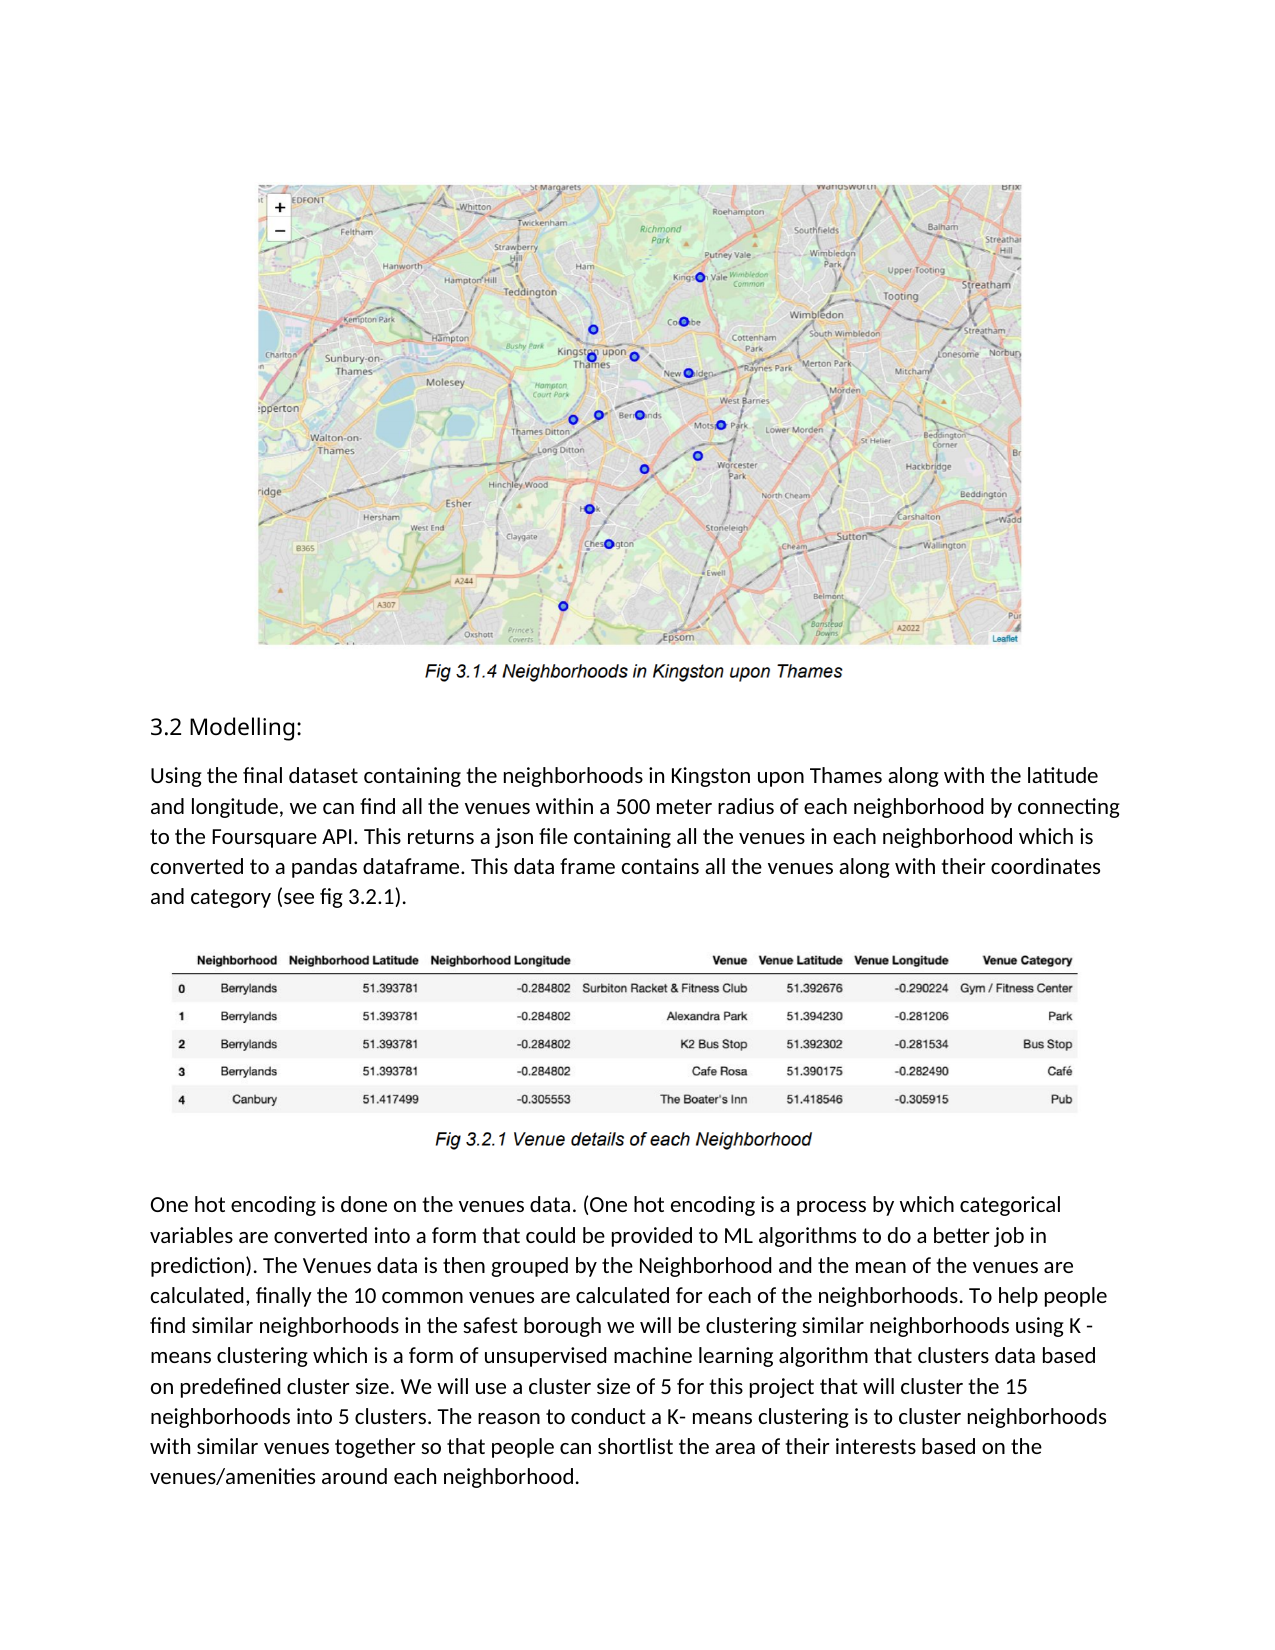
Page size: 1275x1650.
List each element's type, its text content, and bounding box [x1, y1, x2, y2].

picture [150, 150, 1125, 693]
picture [150, 929, 1125, 1172]
text 3.2 Modelling: [150, 711, 1125, 742]
text One hot encoding is done on the venues data. (One hot encoding is a process by which categorical variables are converted into a form that could be provided to ML algorithms to do a better job in prediction). The Venues data is then grouped by the Neighborhood and the mean of the venues are calculated, finally the 10 common venues are calculated for each of the neighborhoods. To help people find similar neighborhoods in the safest borough we will be clustering similar neighborhoods using K - means clustering which is a form of unsupervised machine learning algorithm that clusters data based on predefined cluster size. We will use a cluster size of 5 for this project that will cluster the 15 neighborhoods into 5 clusters. The reason to conduct a K- means clustering is to cluster neighborhoods with similar venues together so that people can shortlist the area of their interests based on the venues/amenities around each neighborhood. [150, 1191, 1125, 1491]
text Using the final dataset containing the neighborhoods in Kingston upon Thames along with the latitude and longitude, we can find all the venues within a 500 meter radius of each neighborhood by connecting to the Foursquare API. This returns a json file containing all the venues in each neighborhood which is converted to a pandas dataframe. This data frame contains all the venues along with their coordinates and category (see fig 3.2.1). [150, 762, 1125, 910]
